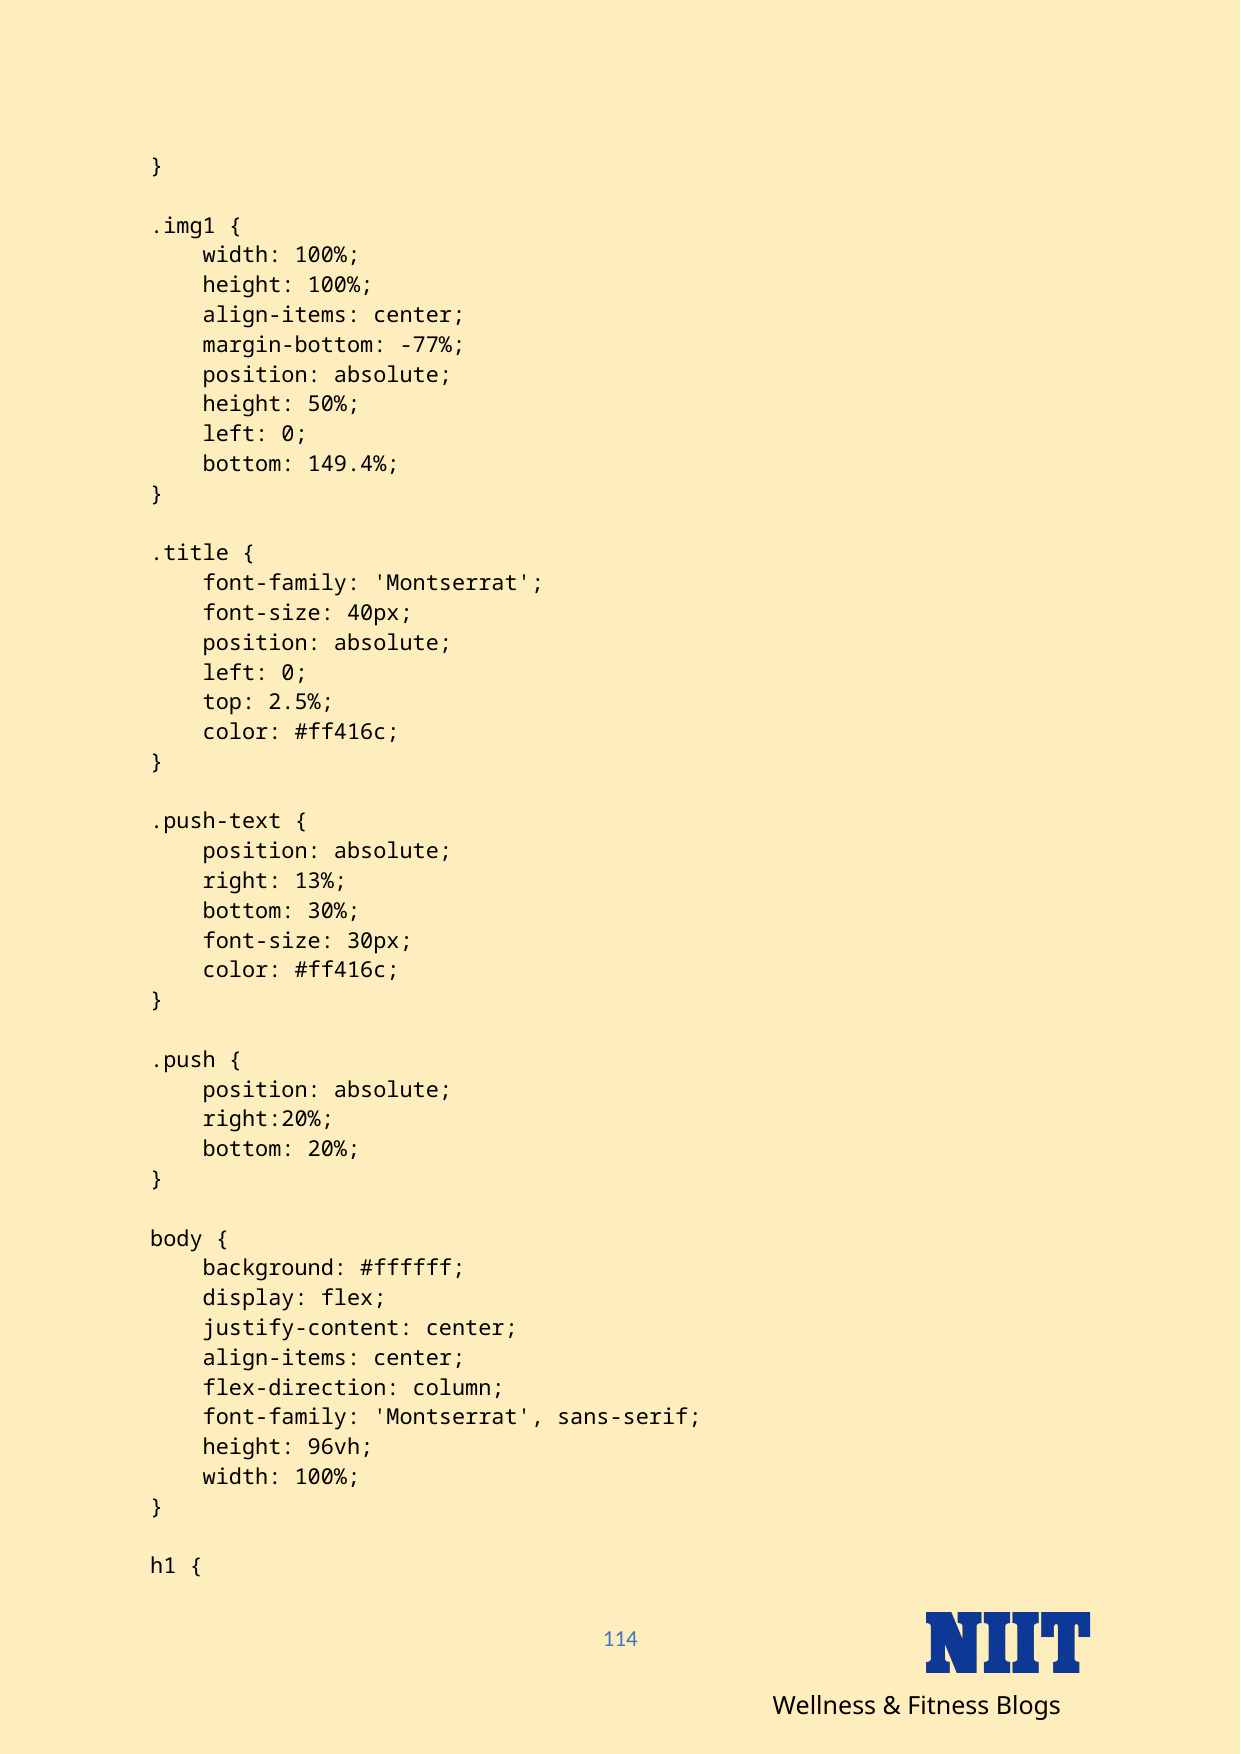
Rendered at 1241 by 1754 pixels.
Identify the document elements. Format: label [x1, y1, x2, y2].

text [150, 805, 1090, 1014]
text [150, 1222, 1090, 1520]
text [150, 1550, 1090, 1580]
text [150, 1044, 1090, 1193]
picture [926, 1612, 1091, 1673]
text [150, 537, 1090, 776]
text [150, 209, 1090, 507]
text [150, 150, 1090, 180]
